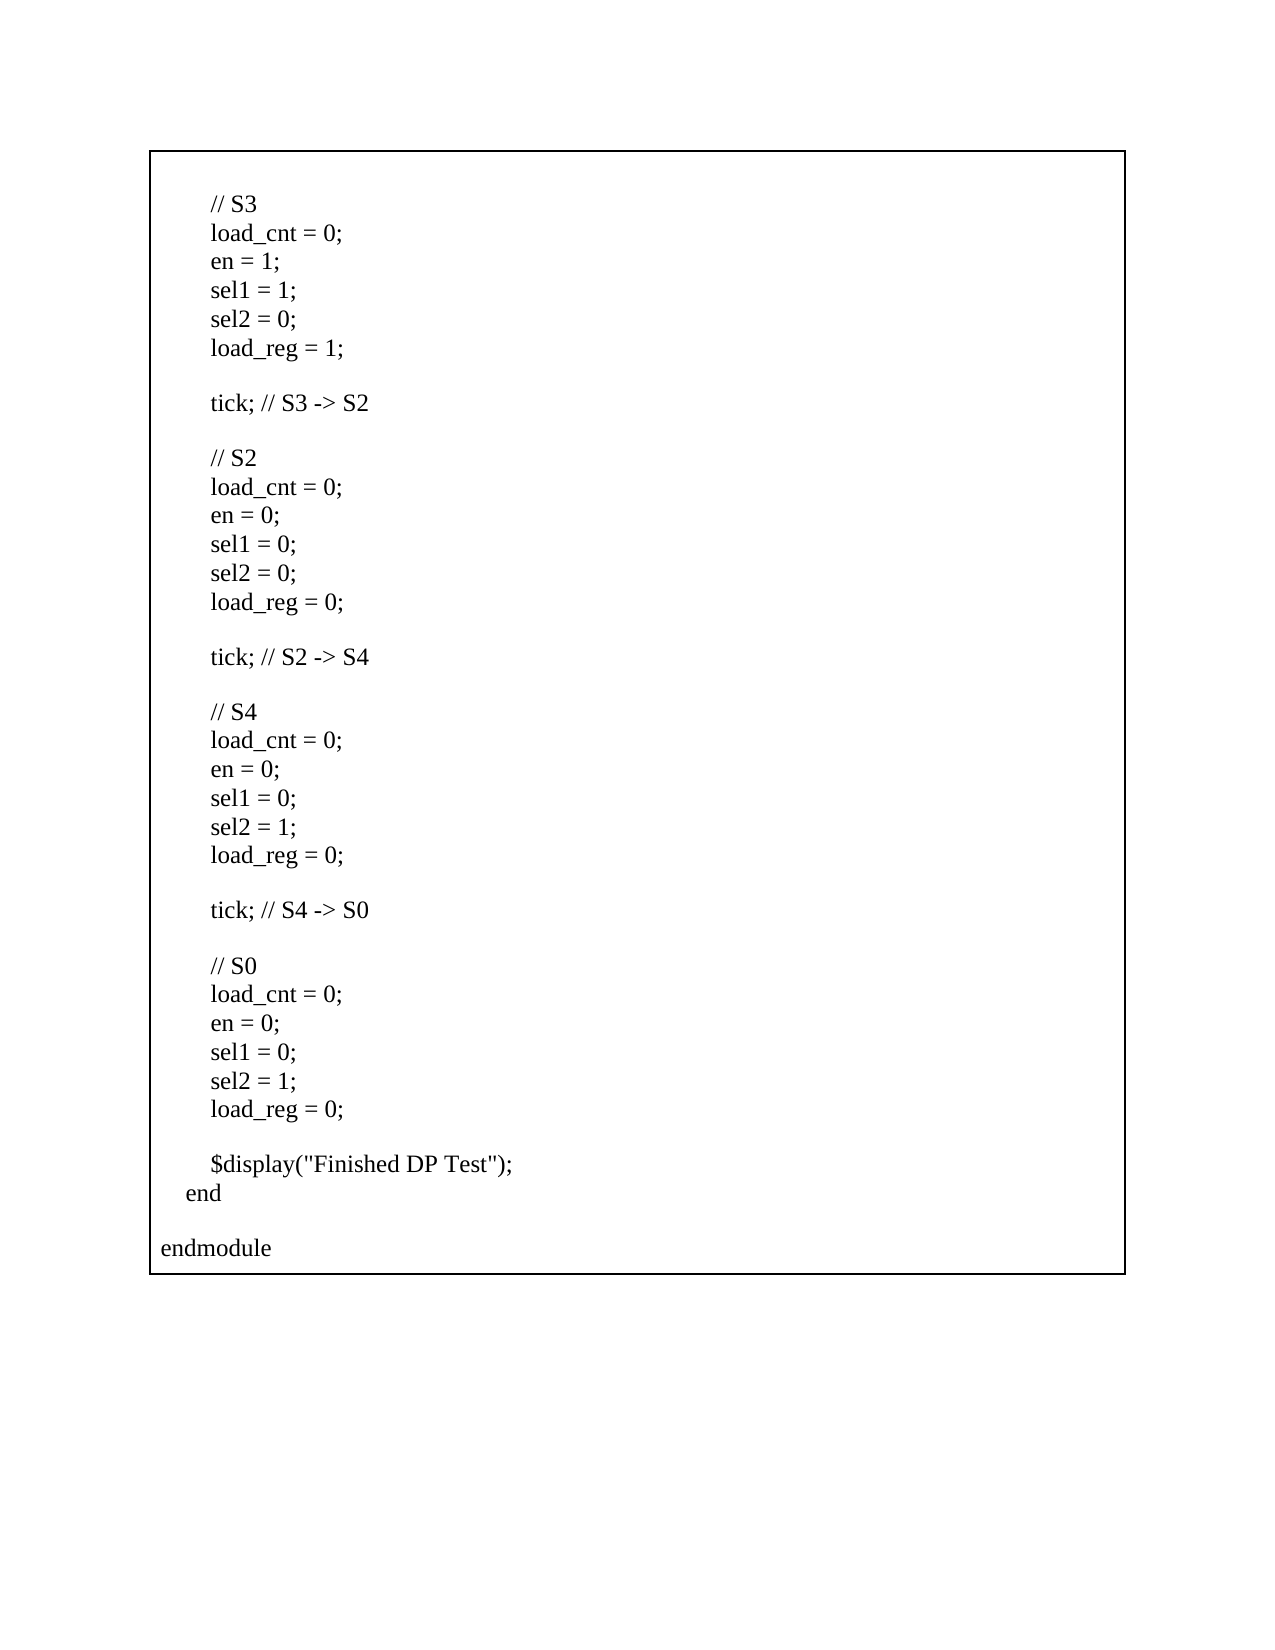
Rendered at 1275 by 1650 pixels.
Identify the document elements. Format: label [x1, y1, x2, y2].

table_cell [151, 152, 1124, 1273]
